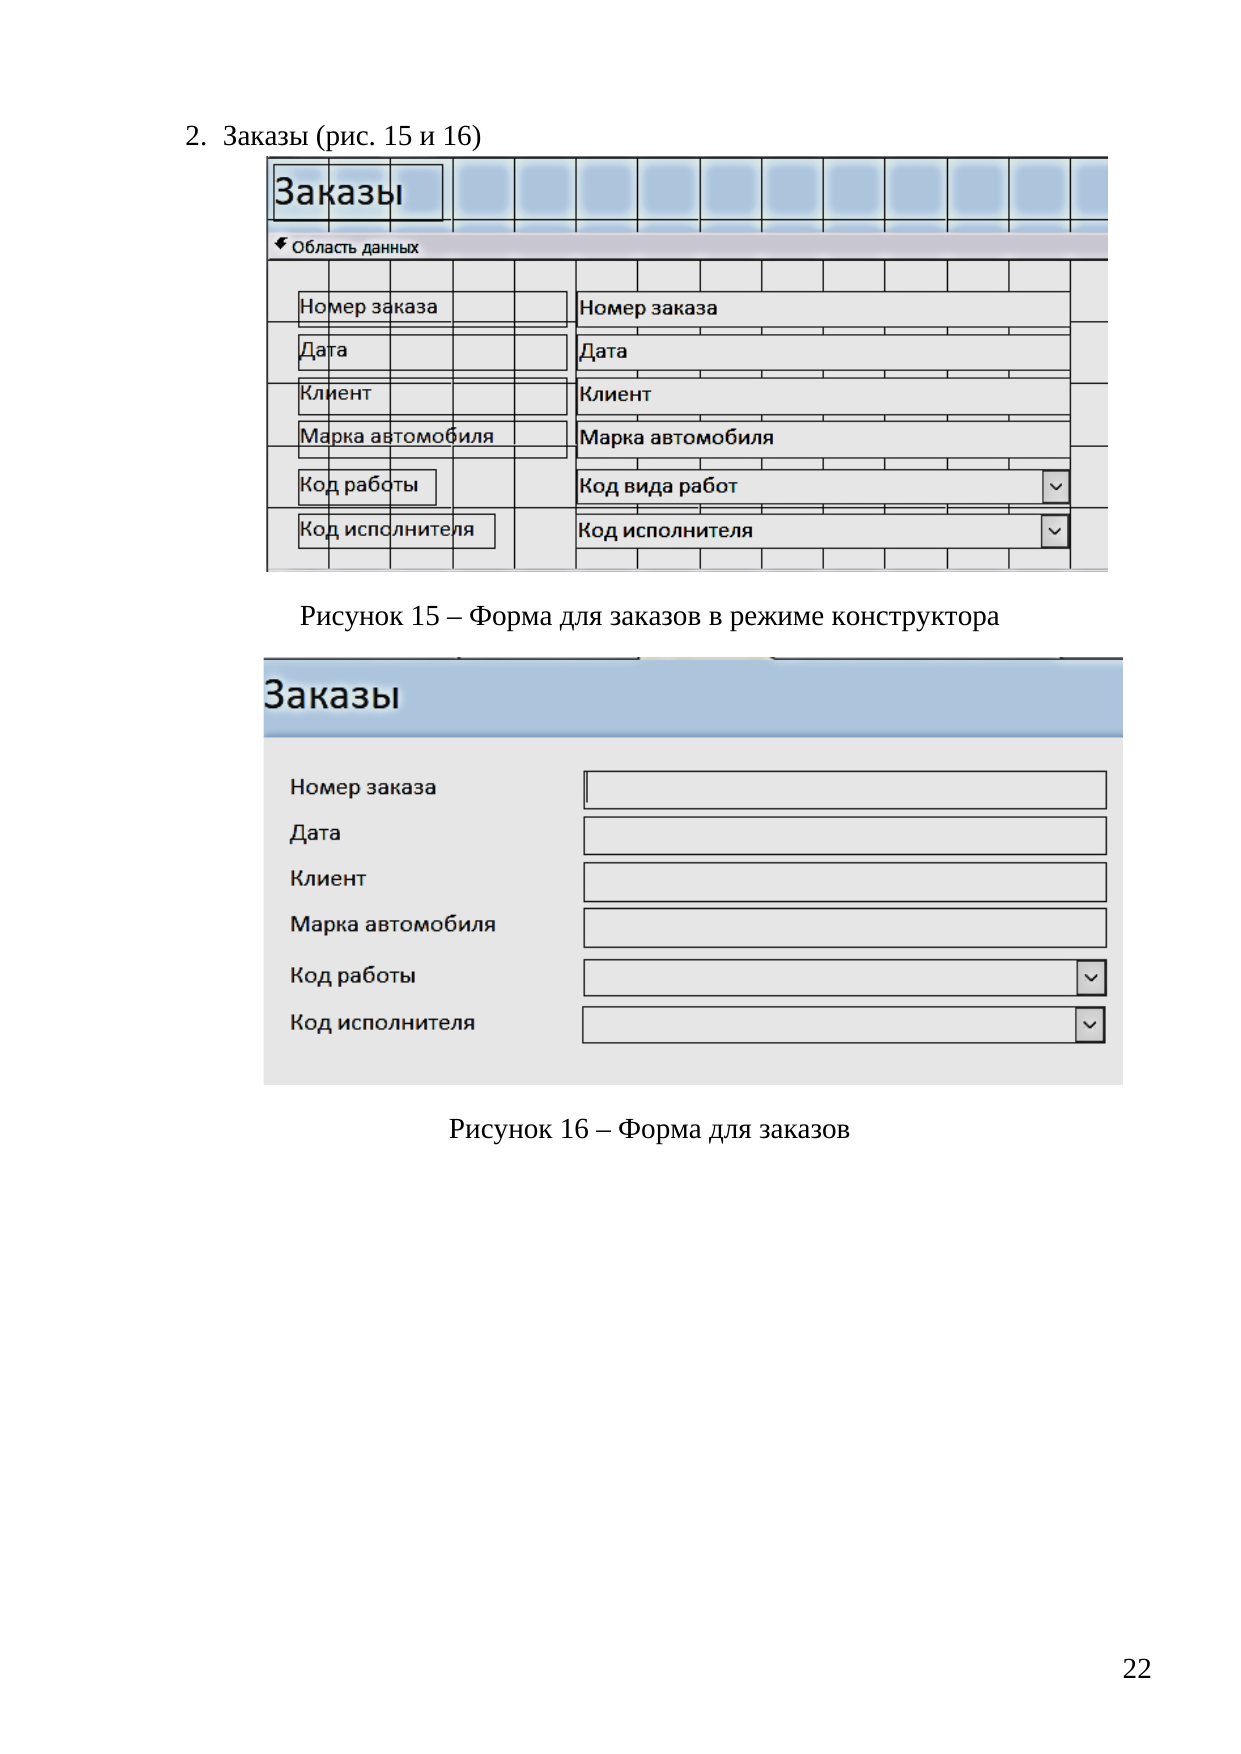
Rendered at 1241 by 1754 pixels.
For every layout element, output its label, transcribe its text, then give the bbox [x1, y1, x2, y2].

text Рисунок 15 – Форма для заказов в режиме конструктора [148, 598, 1152, 632]
text Рисунок 16 – Форма для заказов [148, 1112, 1152, 1145]
list Заказы (рис. 15 и 16) [185, 118, 1152, 152]
picture [266, 156, 1108, 572]
picture [263, 657, 1123, 1085]
